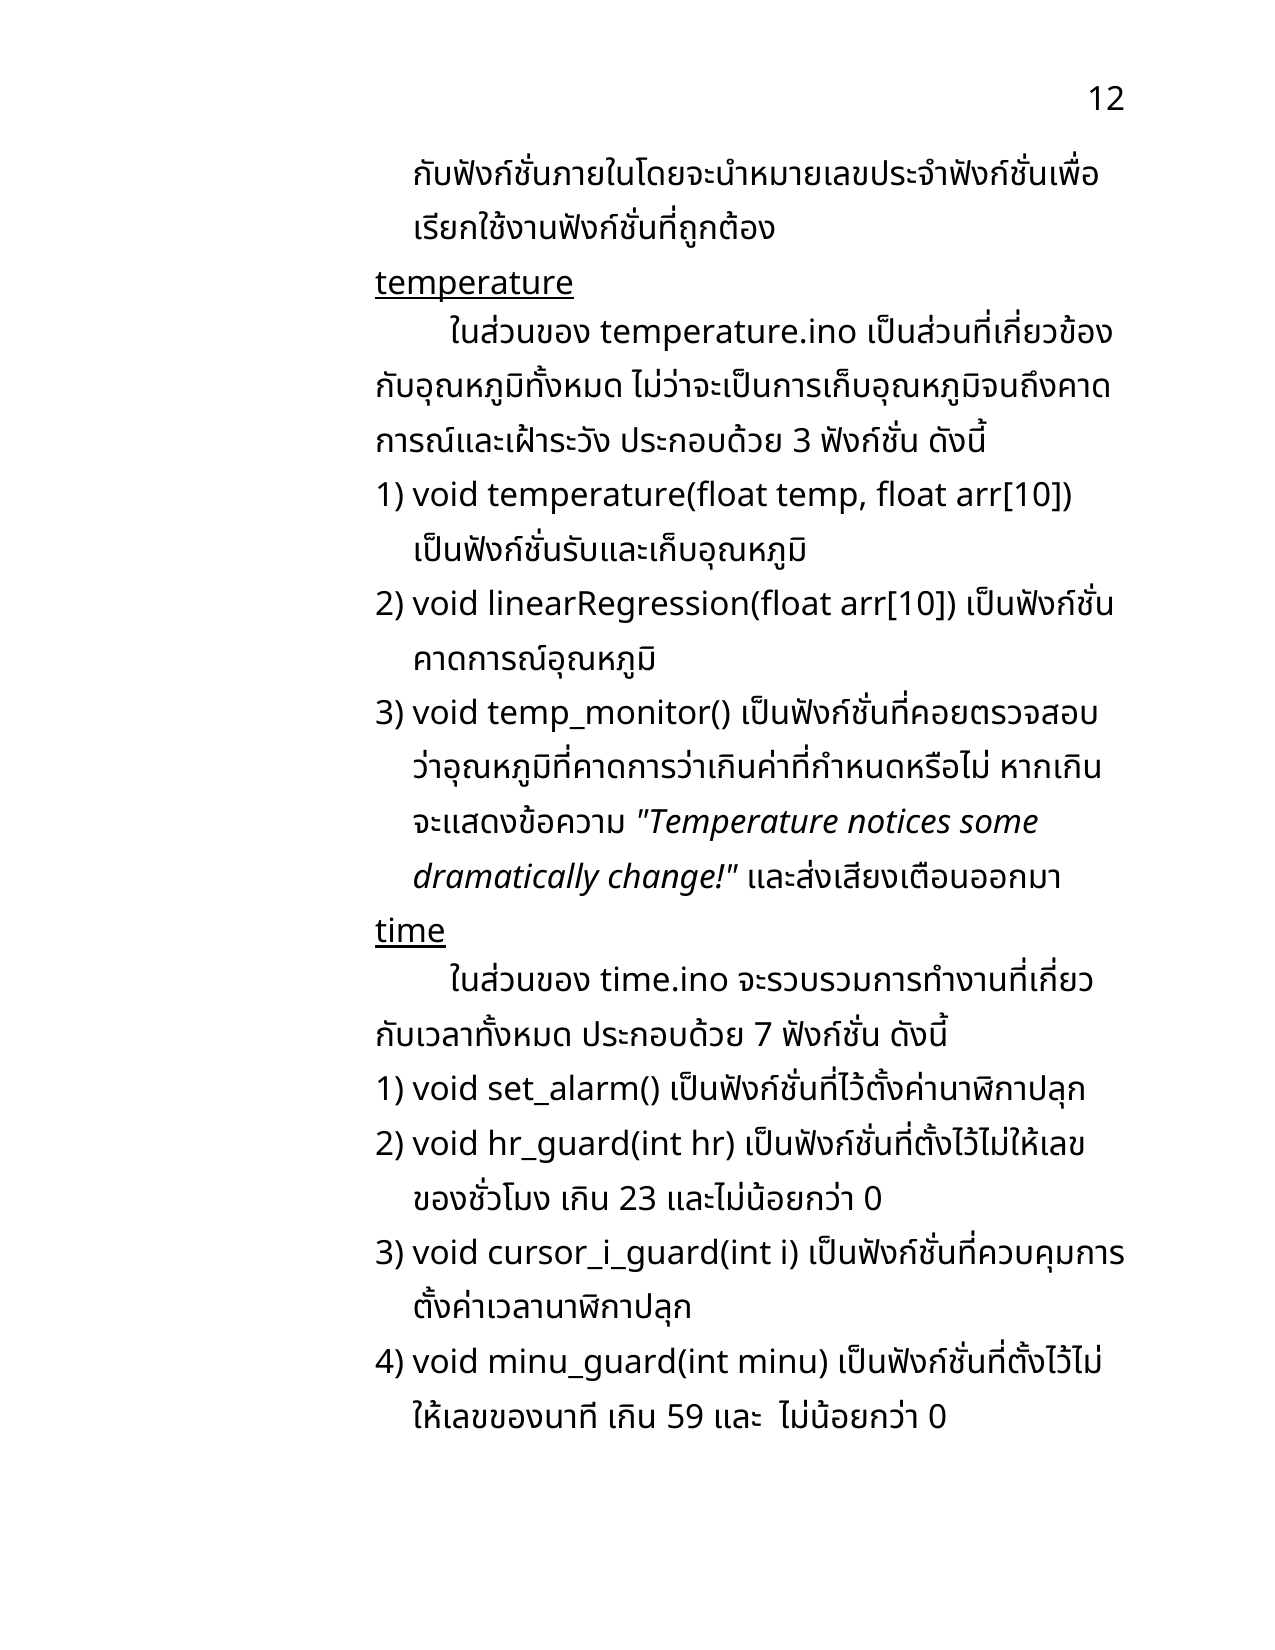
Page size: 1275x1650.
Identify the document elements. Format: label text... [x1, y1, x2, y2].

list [375, 150, 1125, 255]
list temperature [375, 259, 1125, 304]
list time [375, 907, 1125, 952]
list void cursor_i_guard(int i) เป็นฟังก์ชั่นที่ควบคุมการตั้งค่าเวลานาฬิกาปลุก [375, 1229, 1125, 1334]
list ในส่วนของ temperature.ino เป็นส่วนที่เกี่ยวข้องกับอุณหภูมิทั้งหมด ไม่ว่าจะเป็นการเก็บอุณหภูมิจนถึงคาดการณ์และเฝ้าระวัง ประกอบด้วย 3 ฟังก์ชั่น ดังนี้ [375, 308, 1125, 467]
list ในส่วนของ time.ino จะรวบรวมการทำงานที่เกี่ยวกับเวลาทั้งหมด ประกอบด้วย 7 ฟังก์ชั่น ดังนี้ [375, 956, 1125, 1061]
list void minu_guard(int minu) เป็นฟังก์ชั่นที่ตั้งไว้ไม่ให้เลขของนาที เกิน 59 และ ไม่น้อยกว่า 0 [375, 1338, 1125, 1443]
list void hr_guard(int hr) เป็นฟังก์ชั่นที่ตั้งไว้ไม่ให้เลขของชั่วโมง เกิน 23 และไม่น้อยกว่า 0 [375, 1120, 1125, 1225]
list void set_alarm() เป็นฟังก์ชั่นที่ไว้ตั้งค่านาฬิกาปลุก [375, 1065, 1125, 1116]
list void linearRegression(float arr[10]) เป็นฟังก์ชั่นคาดการณ์อุณหภูมิ [375, 580, 1125, 685]
list void temperature(float temp, float arr[10]) เป็นฟังก์ชั่นรับและเก็บอุณหภูมิ [375, 471, 1125, 576]
list void temp_monitor() เป็นฟังก์ชั่นที่คอยตรวจสอบว่าอุณหภูมิที่คาดการว่าเกินค่าที่กำหนดหรือไม่ หากเกินจะแสดงข้อความ "Temperature notices some dramatically change!" และส่งเสียงเตือนออกมา [375, 689, 1125, 903]
